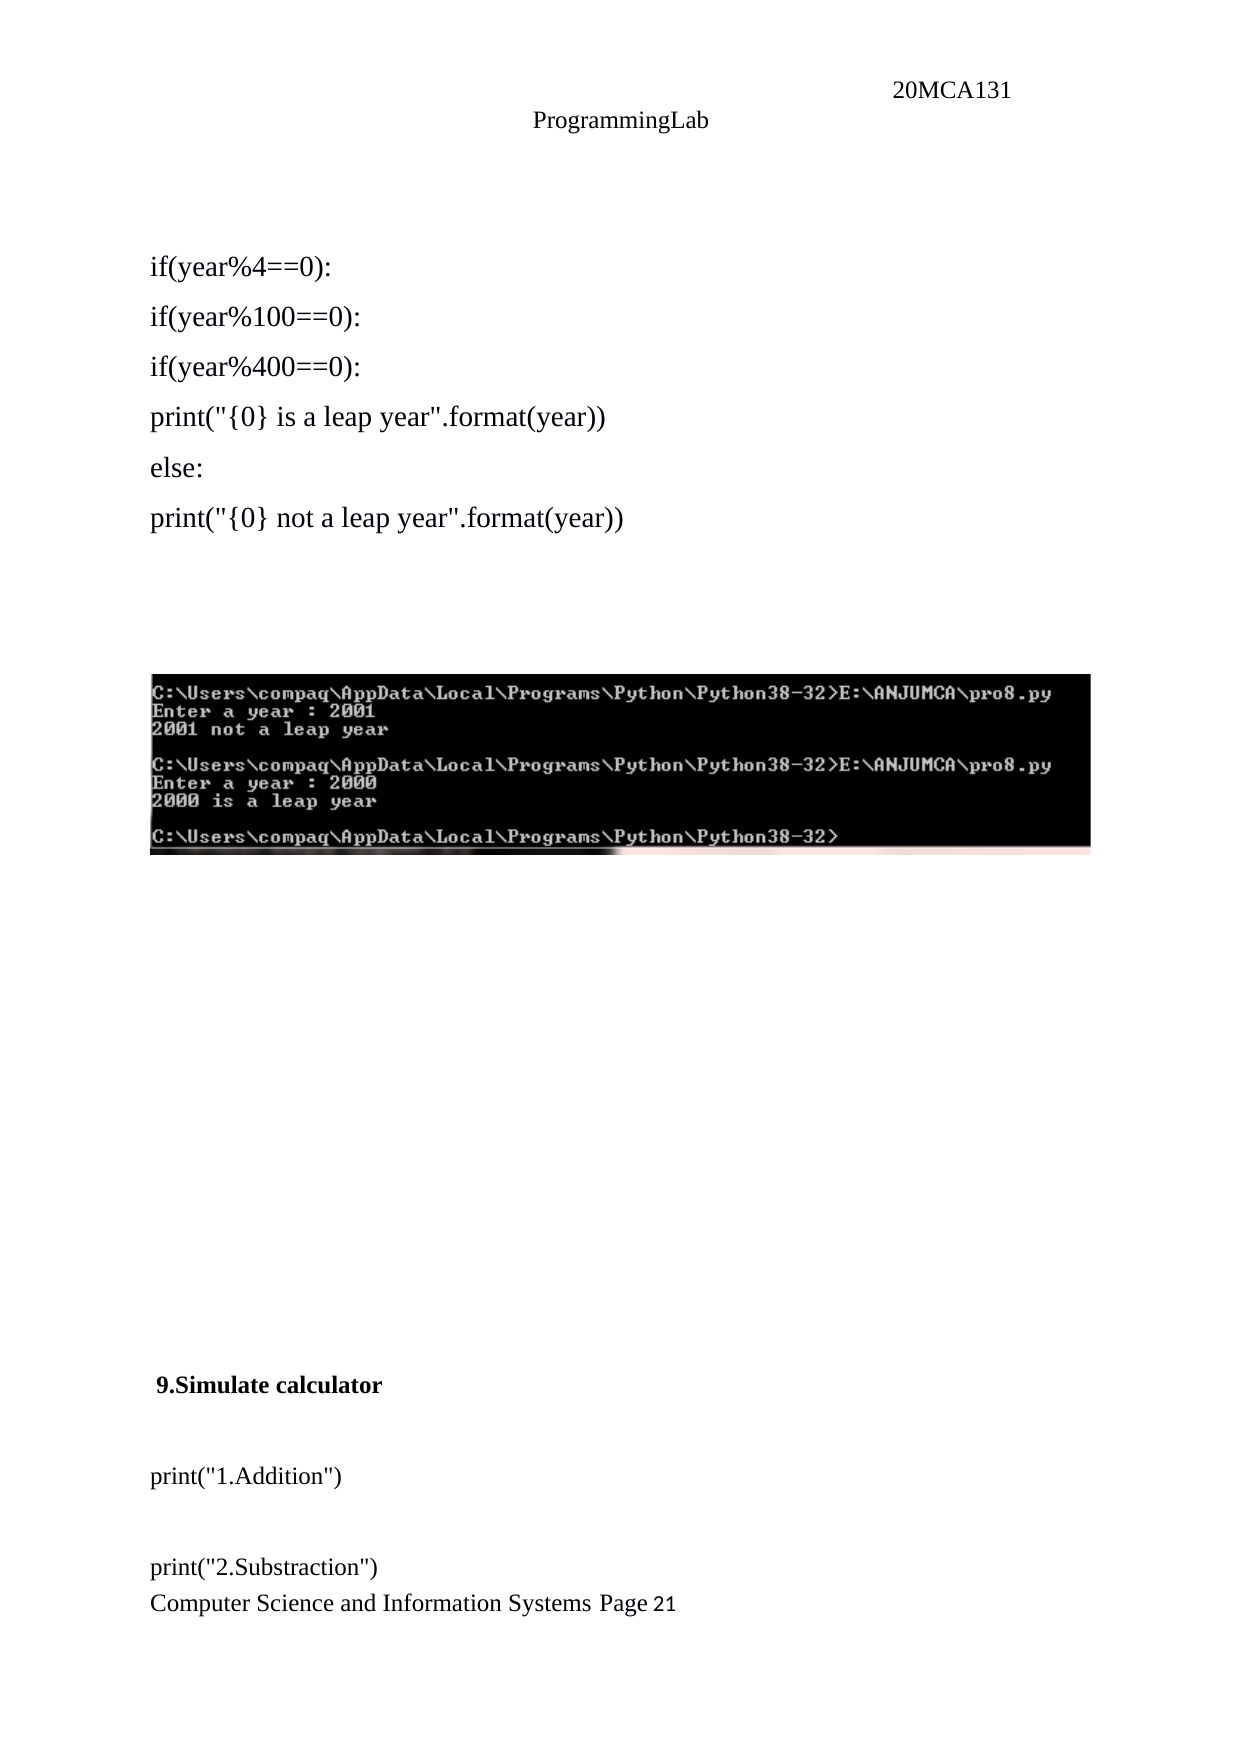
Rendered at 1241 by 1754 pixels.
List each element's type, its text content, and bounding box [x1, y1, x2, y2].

text print("2.Substraction") [150, 1552, 667, 1581]
text else: [150, 450, 667, 483]
text print("{0} not a leap year".format(year)) [150, 500, 667, 533]
text 9.Simulate calculator [150, 1370, 667, 1399]
text print("1.Addition") [150, 1461, 667, 1490]
text if(year%100==0): [150, 299, 667, 333]
text print("{0} is a leap year".format(year)) [150, 399, 667, 433]
text if(year%400==0): [150, 349, 667, 383]
text if(year%4==0): [150, 249, 667, 282]
picture [150, 674, 1091, 855]
